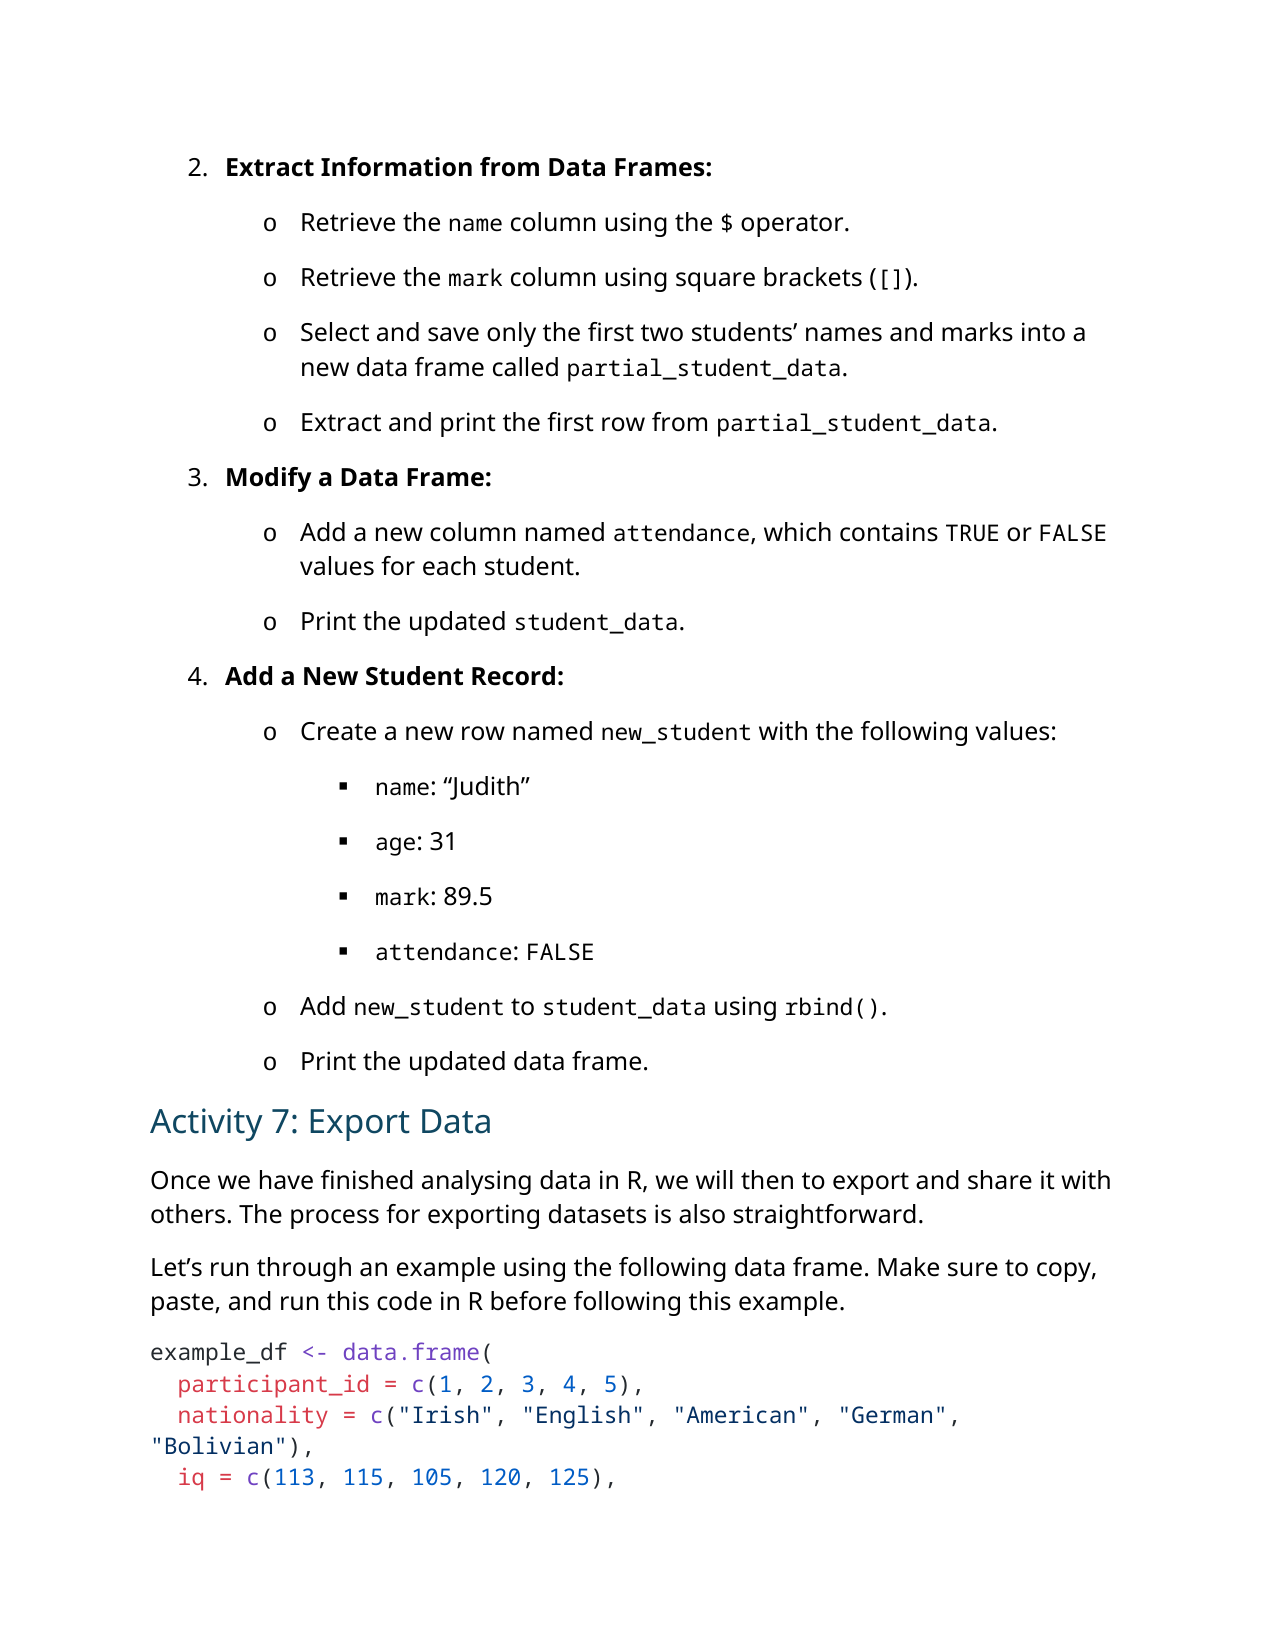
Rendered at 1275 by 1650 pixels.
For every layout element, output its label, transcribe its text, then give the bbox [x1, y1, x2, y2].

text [150, 1336, 1125, 1492]
text Once we have finished analysing data in R, we will then to export and share it with others. The process for exporting datasets is also straightforward. [150, 1162, 1125, 1231]
list Modify a Data Frame: [187, 459, 1125, 493]
text Let’s run through an example using the following data frame. Make sure to copy, paste, and run this code in R before following this example. [150, 1249, 1125, 1317]
list Add a New Student Record: [187, 658, 1125, 693]
list Extract and print the first row from partial_student_data. [262, 404, 1125, 438]
subtitle Activity 7: Export Data [150, 1098, 1125, 1144]
list Extract Information from Data Frames: [187, 150, 1125, 184]
list mark: 89.5 [337, 878, 1125, 912]
list Print the updated data frame. [262, 1043, 1125, 1077]
list Print the updated student_data. [262, 603, 1125, 638]
list name: “Judith” [337, 768, 1125, 803]
list attendance: FALSE [337, 933, 1125, 967]
list Add a new column named attendance, which contains TRUE or FALSE values for each student. [262, 514, 1125, 583]
list Retrieve the mark column using square brackets ([]). [262, 260, 1125, 294]
list age: 31 [337, 823, 1125, 857]
list Create a new row named new_student with the following values: [262, 713, 1125, 748]
list Select and save only the first two students’ names and marks into a new data frame called partial_student_data. [262, 315, 1125, 383]
list Add new_student to student_data using rbind(). [262, 988, 1125, 1022]
list Retrieve the name column using the $ operator. [262, 205, 1125, 239]
